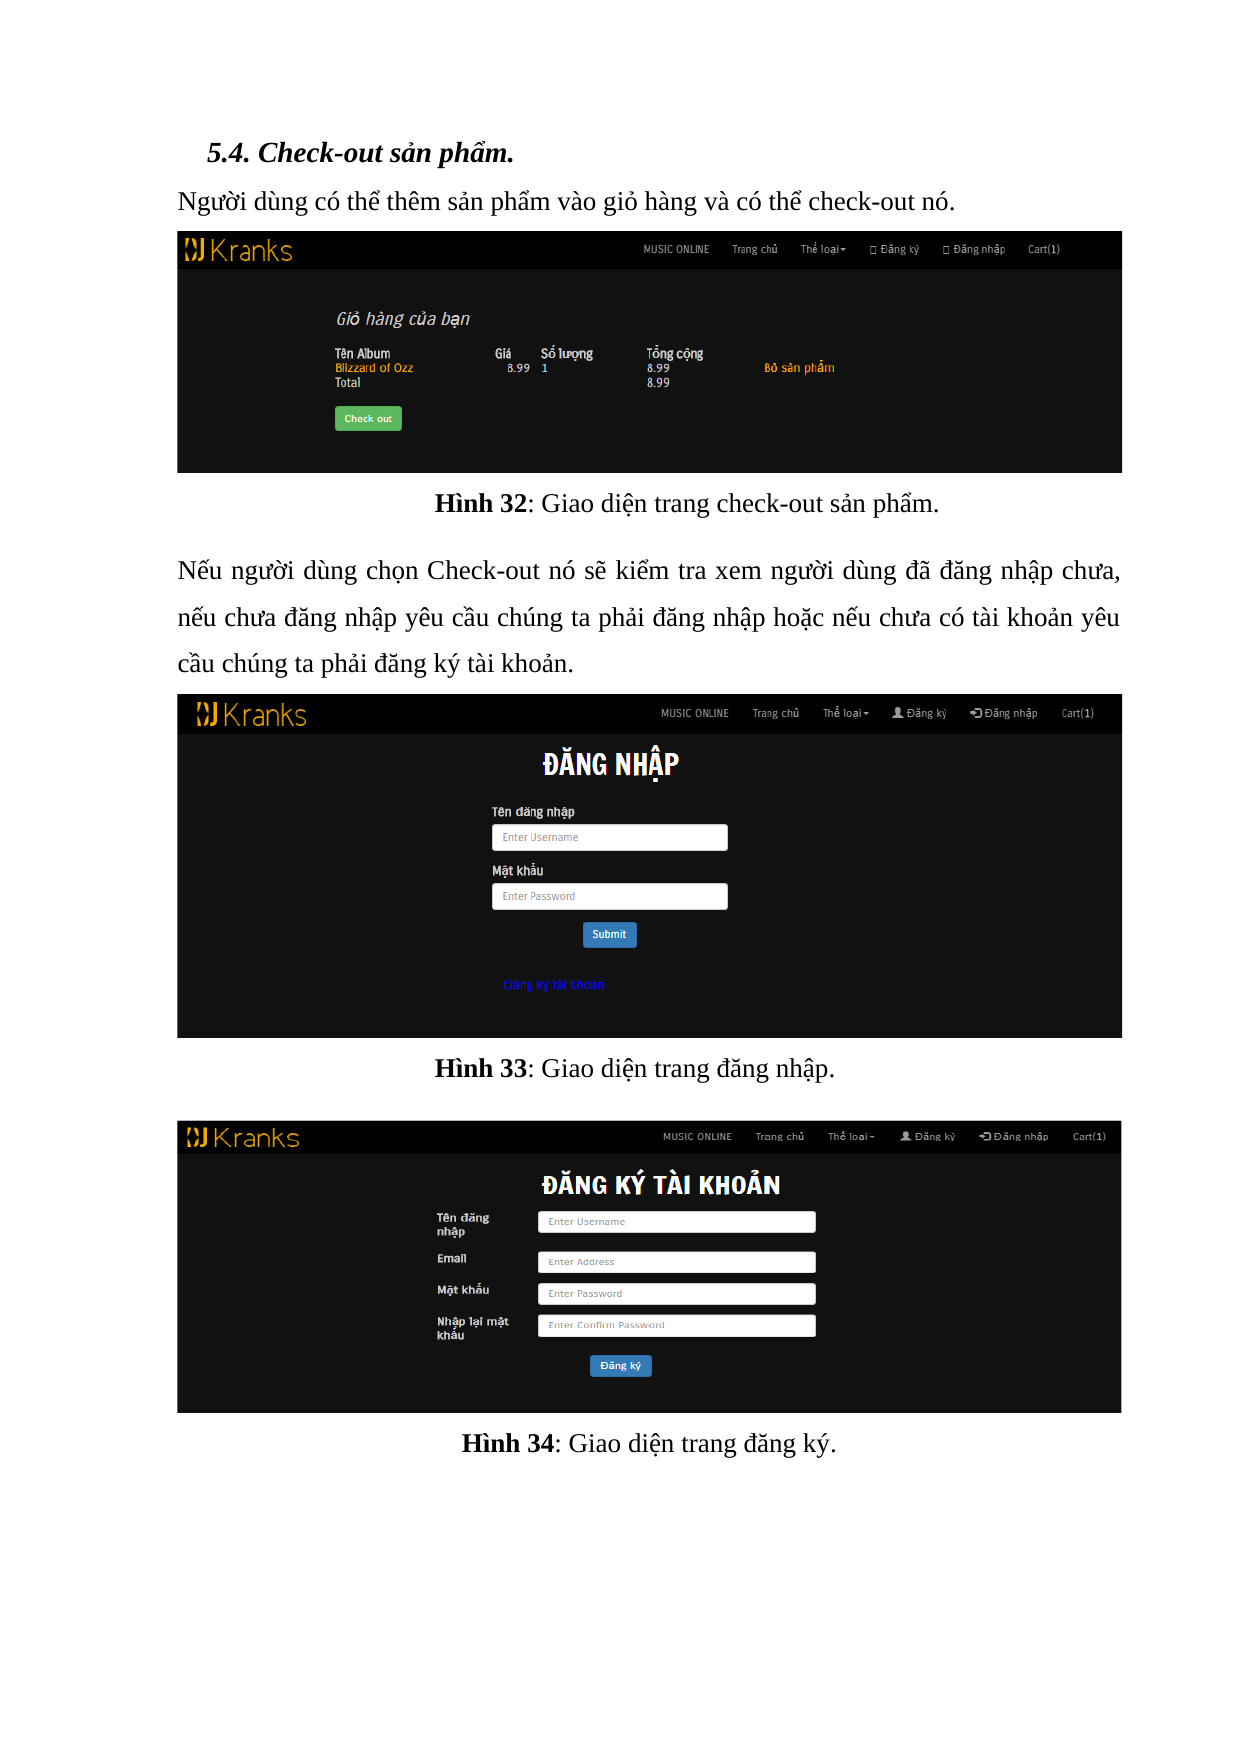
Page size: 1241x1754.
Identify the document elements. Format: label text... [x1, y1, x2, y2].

text Hình 32: Giao diện trang check-out sản phẩm. [177, 487, 1122, 518]
text 5.4. Check-out sản phẩm. [207, 135, 1122, 168]
text Người dùng có thể thêm sản phẩm vào giỏ hàng và có thể check-out nó. [177, 185, 1122, 216]
text Hình 34: Giao diện trang đăng ký. [177, 1427, 1122, 1458]
text Hình 33: Giao diện trang đăng nhập. [177, 1052, 1122, 1083]
picture [177, 1120, 1122, 1413]
text Nếu người dùng chọn Check-out nó sẽ kiểm tra xem người dùng đã đăng nhập chưa, nếu chưa đăng nhập yêu cầu chúng ta phải đăng nhập hoặc nếu chưa có tài khoản yêu cầu chúng ta phải đăng ký tài khoản. [177, 554, 1122, 679]
picture [177, 231, 1123, 473]
picture [177, 694, 1123, 1038]
